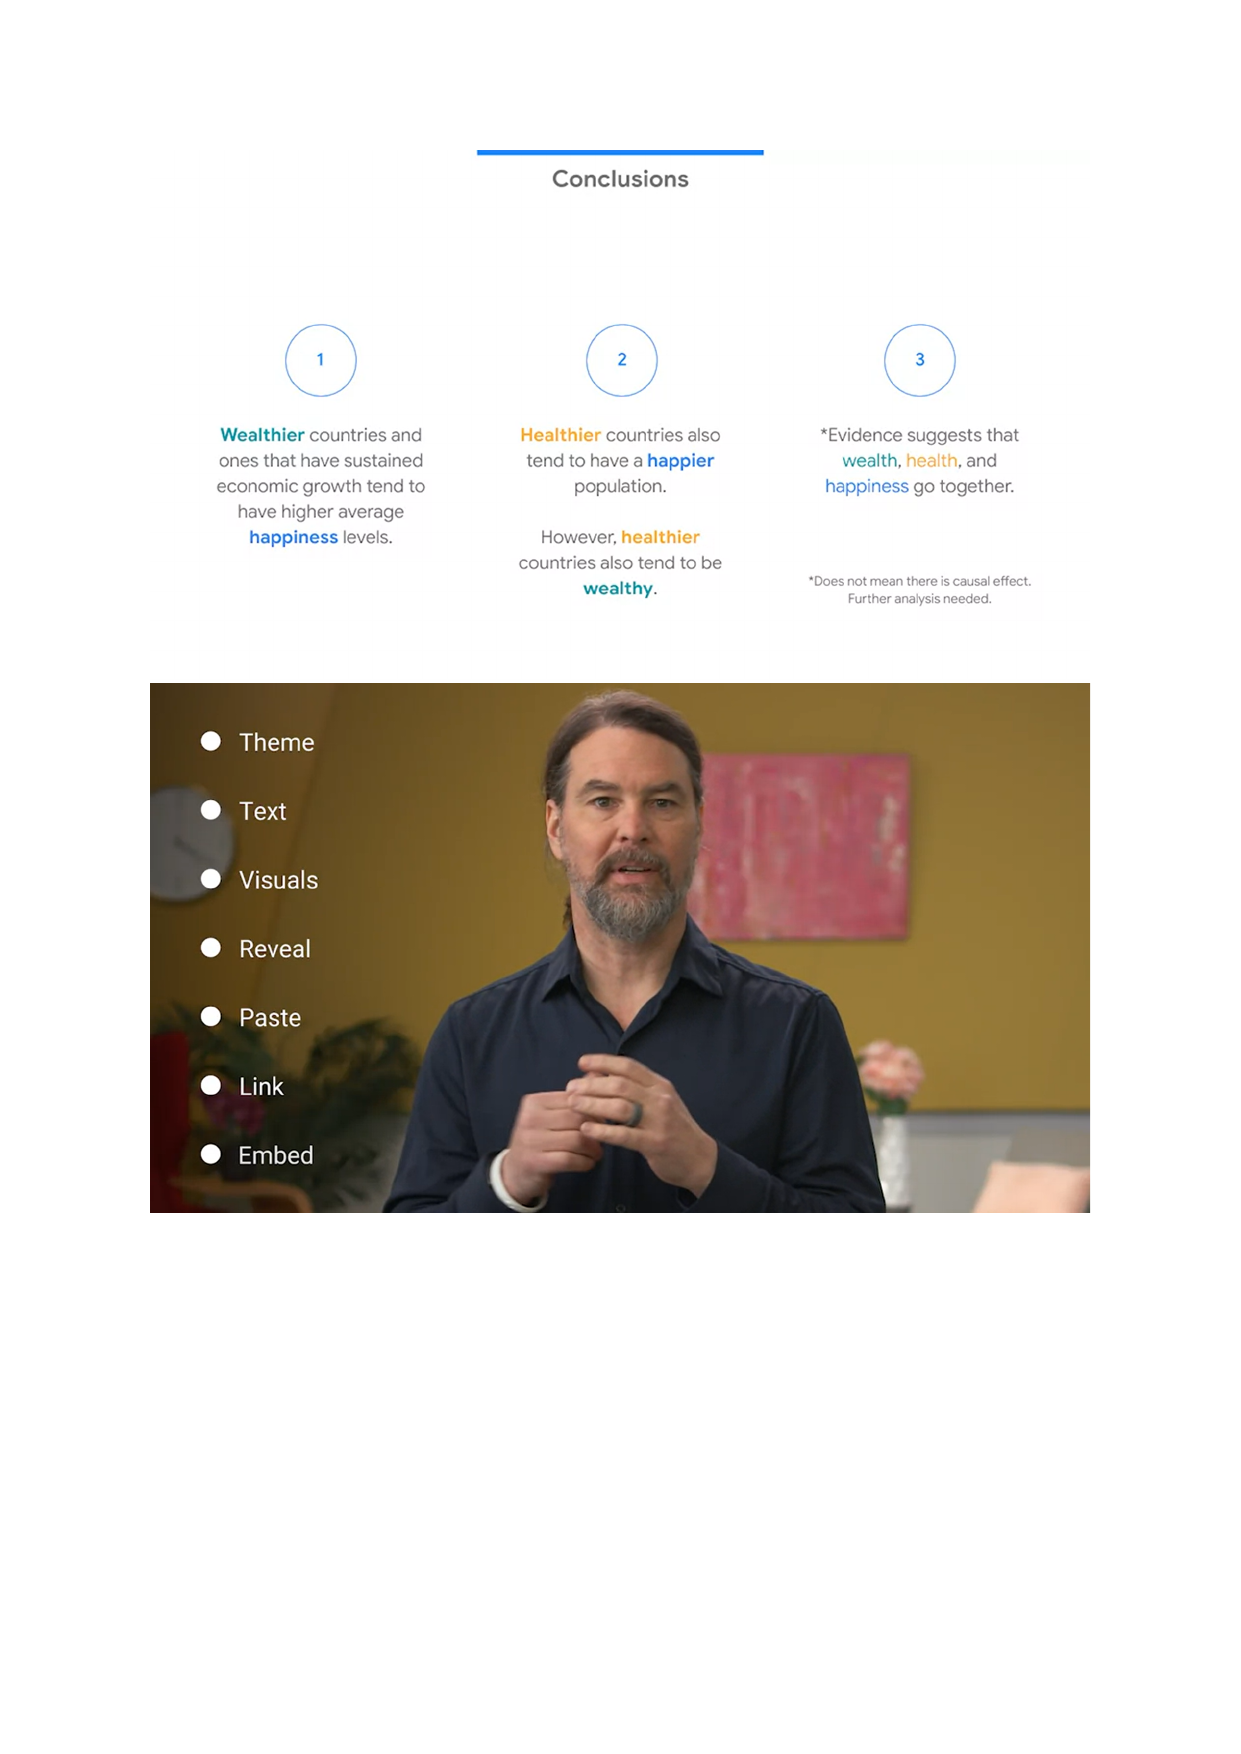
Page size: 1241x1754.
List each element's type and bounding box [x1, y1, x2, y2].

picture [150, 150, 1091, 680]
picture [150, 683, 1091, 1213]
